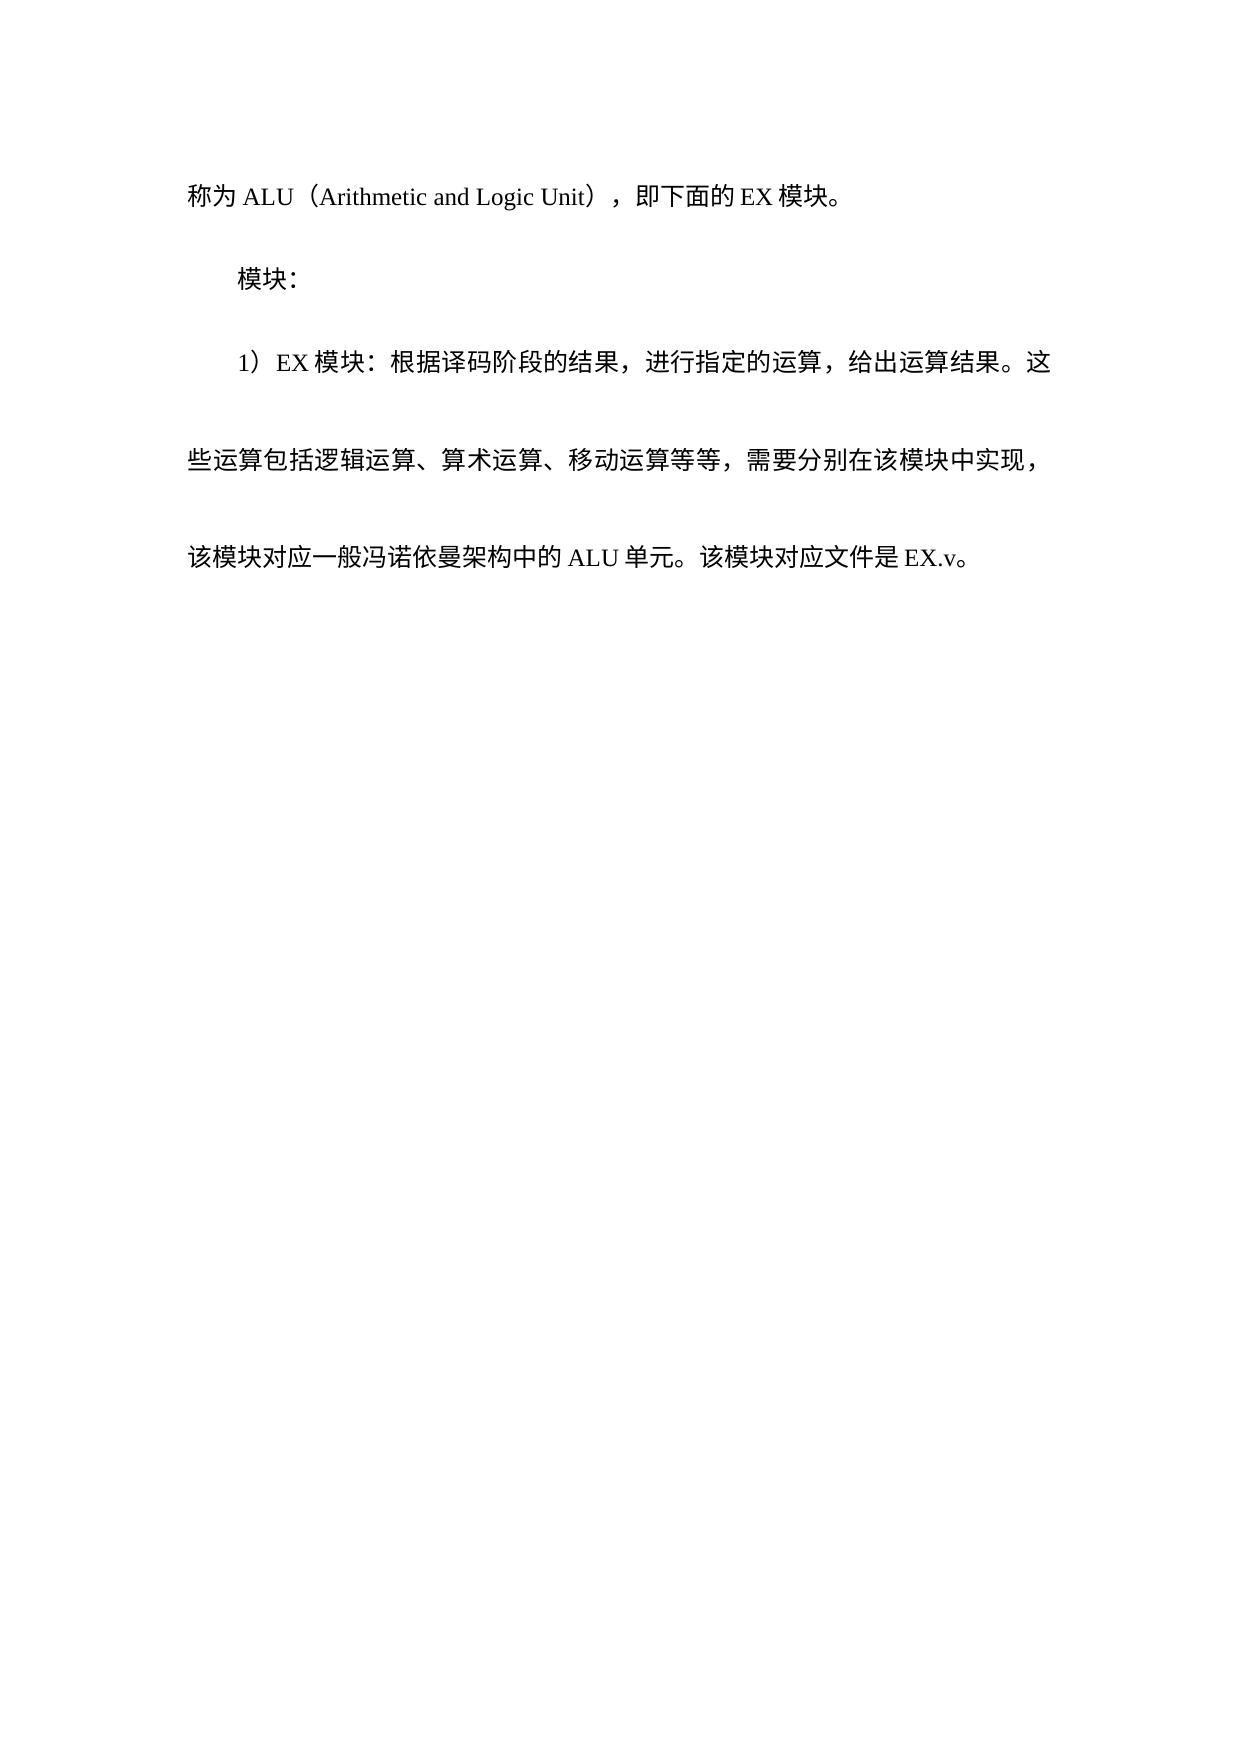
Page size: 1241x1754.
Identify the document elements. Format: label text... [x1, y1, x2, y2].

list 模块： [187, 245, 1053, 310]
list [187, 162, 1053, 227]
list 1）EX模块：根据译码阶段的结果，进行指定的运算，给出运算结果。这些运算包括逻辑运算、算术运算、移动运算等等，需要分别在该模块中实现，该模块对应一般冯诺依曼架构中的ALU单元。该模块对应文件是EX.v。 [187, 328, 1053, 588]
